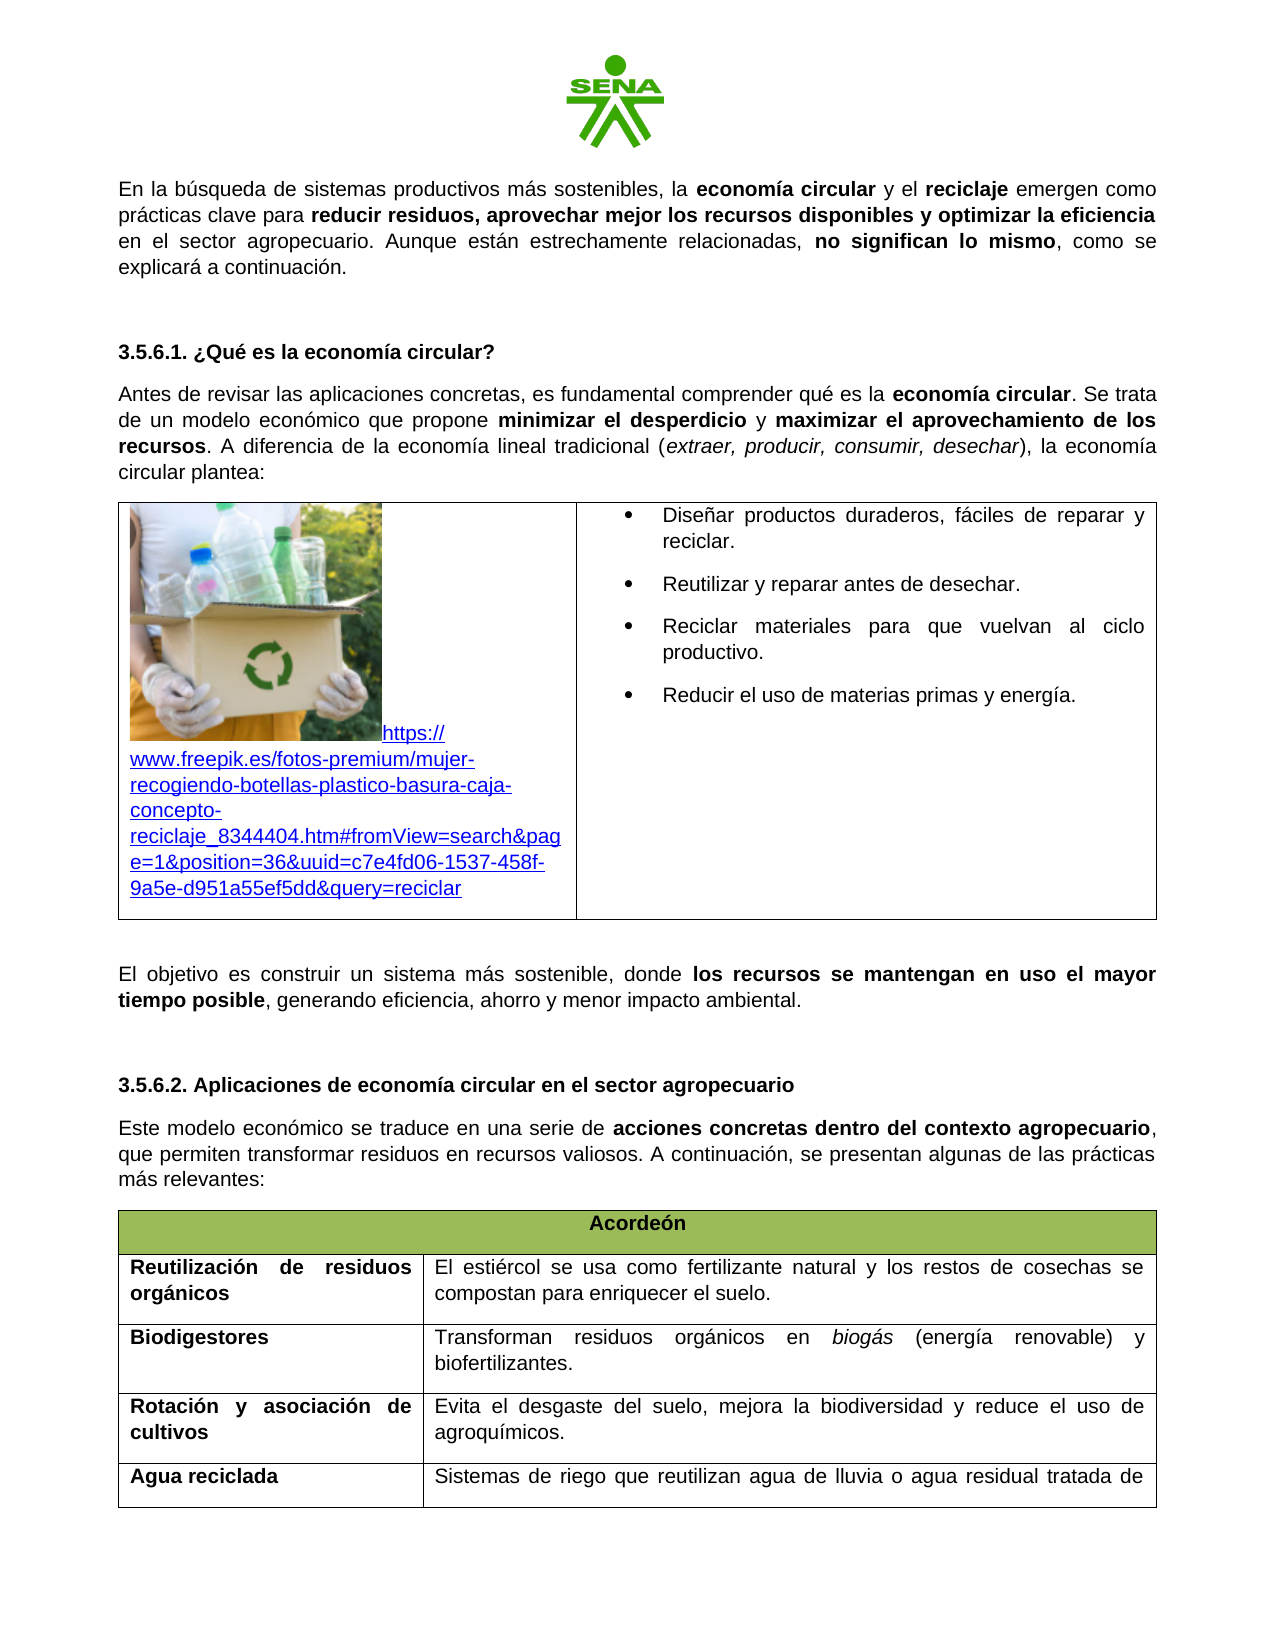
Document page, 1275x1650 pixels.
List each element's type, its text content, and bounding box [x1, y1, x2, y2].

list Aplicaciones de economía circular en el sector agropecuario [118, 1073, 1157, 1097]
list ¿Qué es la economía circular? [118, 340, 1157, 364]
table_cell Evita el desgaste del suelo, mejora la biodiversidad y reduce el uso de agroquímicos. [424, 1394, 1156, 1463]
table_header Diseñar productos duraderos, fáciles de reparar y reciclar. Reutilizar y reparar antes de desechar. Reciclar materiales para que vuelvan al ciclo productivo. Reducir el uso de materias primas y energía. [577, 503, 1156, 919]
text Este modelo económico se traduce en una serie de acciones concretas dentro del contexto agropecuario, que permiten transformar residuos en recursos valiosos. A continuación, se presentan algunas de las prácticas más relevantes: [118, 1116, 1157, 1191]
picture [129, 503, 382, 741]
text En la búsqueda de sistemas productivos más sostenibles, la economía circular y el reciclaje emergen como prácticas clave para reducir residuos, aprovechar mejor los recursos disponibles y optimizar la eficiencia en el sector agropecuario. Aunque están estrechamente relacionadas, no significan lo mismo, como se explicará a continuación. [118, 177, 1157, 279]
text Antes de revisar las aplicaciones concretas, es fundamental comprender qué es la economía circular. Se trata de un modelo económico que propone minimizar el desperdicio y maximizar el aprovechamiento de los recursos. A diferencia de la economía lineal tradicional (extraer, producir, consumir, desechar), la economía circular plantea: [118, 382, 1157, 484]
picture [566, 55, 664, 148]
table_cell Sistemas de riego que reutilizan agua de lluvia o agua residual tratada de procesos agroindustriales. [424, 1464, 1156, 1507]
table_header https://www.freepik.es/fotos-premium/mujer-recogiendo-botellas-plastico-basura-caja-concepto-reciclaje_8344404.htm#fromView=search&page=1&position=36&uuid=c7e4fd06-1537-458f-9a5e-d951a55ef5dd&query=reciclar [119, 503, 576, 919]
table_cell Rotación y asociación de cultivos [119, 1394, 423, 1463]
table_cell El estiércol se usa como fertilizante natural y los restos de cosechas se compostan para enriquecer el suelo. [424, 1255, 1156, 1323]
text El objetivo es construir un sistema más sostenible, donde los recursos se mantengan en uso el mayor tiempo posible, generando eficiencia, ahorro y menor impacto ambiental. [118, 962, 1157, 1012]
table_cell Agua reciclada [119, 1464, 423, 1507]
table_cell Reutilización de residuos orgánicos [119, 1255, 423, 1323]
table_header Acordeón [119, 1211, 1156, 1254]
table_cell Biodigestores [119, 1325, 423, 1393]
table_cell Transforman residuos orgánicos en biogás (energía renovable) y biofertilizantes. [424, 1325, 1156, 1393]
